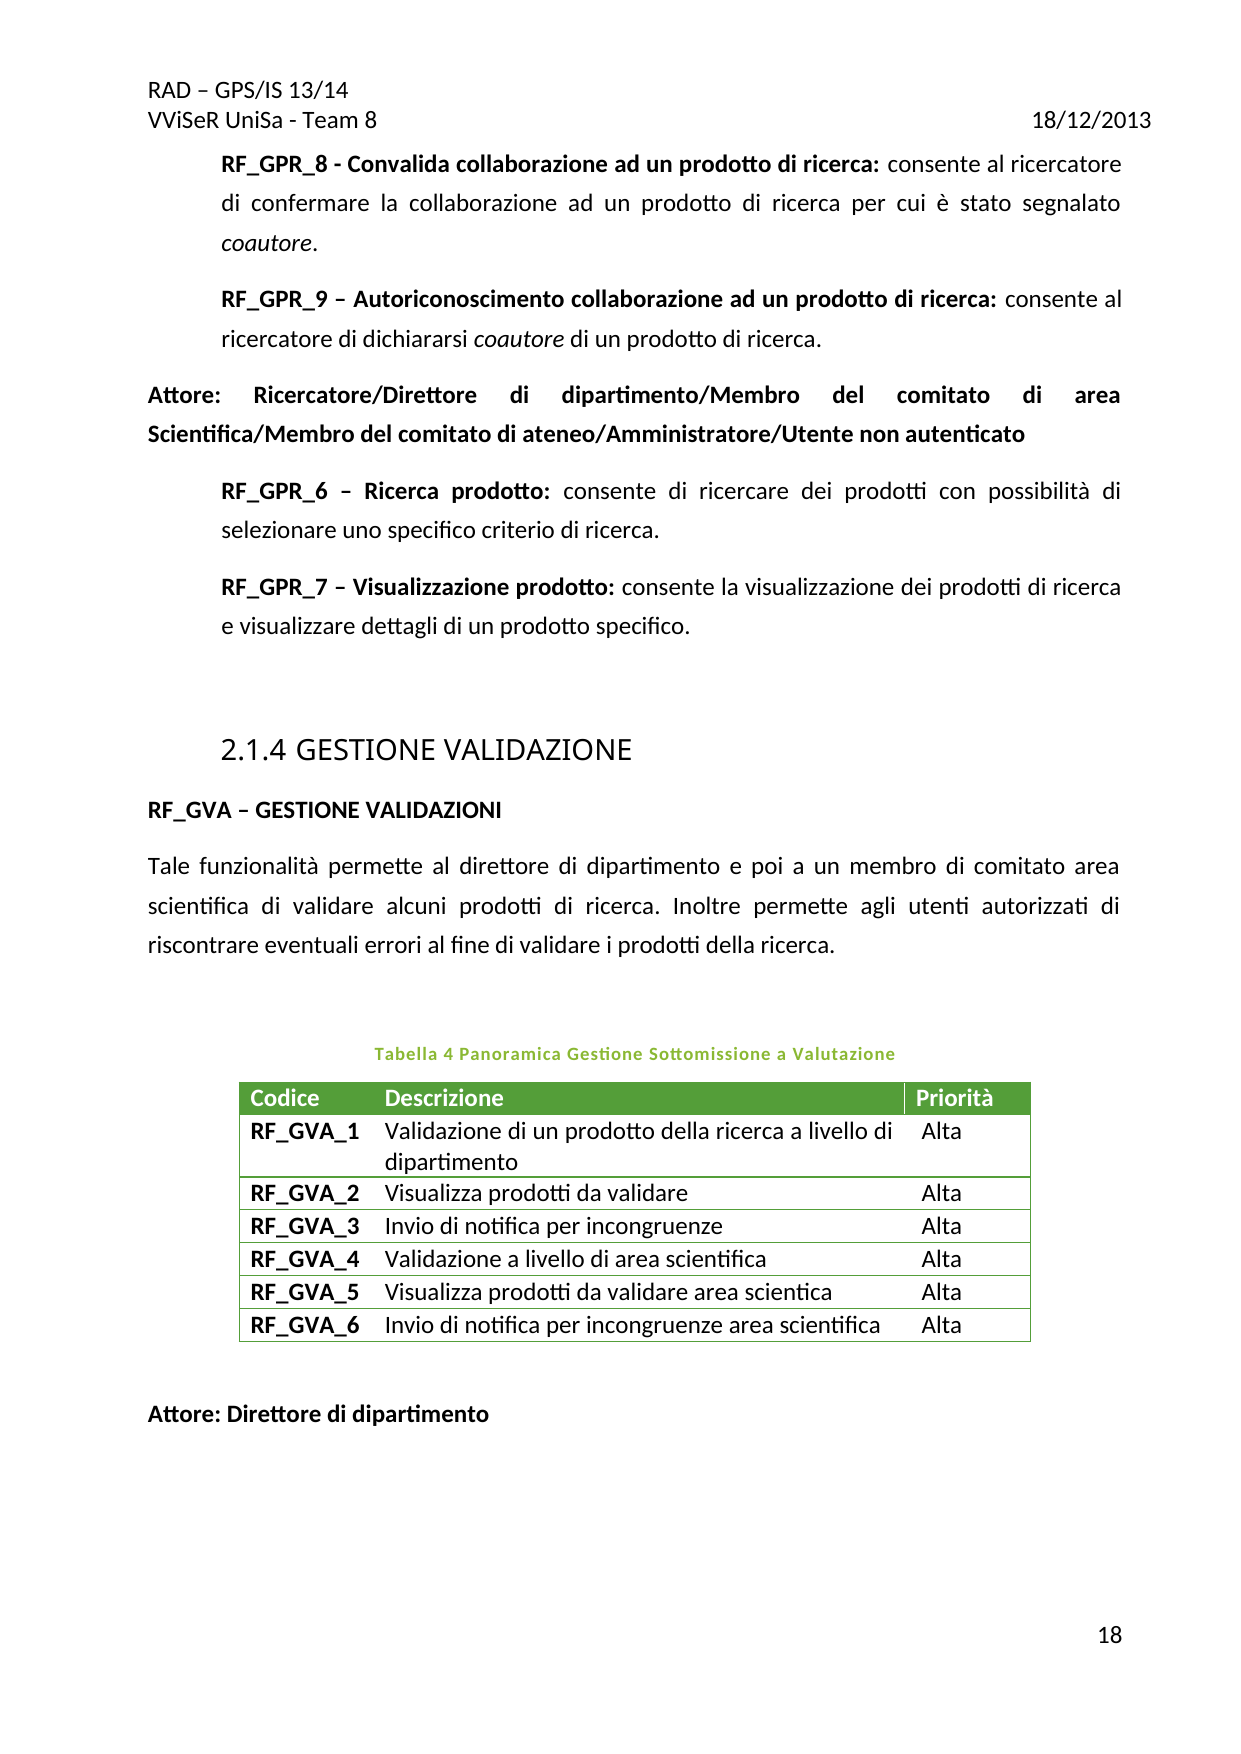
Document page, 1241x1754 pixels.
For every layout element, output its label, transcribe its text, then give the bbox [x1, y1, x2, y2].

table_cell RF_GVA_6 [240, 1309, 373, 1341]
table_cell RF_GVA_3 [240, 1210, 373, 1242]
table_cell Validazione a livello di area scientifica [373, 1243, 904, 1275]
table_cell RF_GVA_4 [240, 1243, 373, 1275]
text RF_GPR_8 - Convalida collaborazione ad un prodotto di ricerca: consente al ricercatore di confermare la collaborazione ad un prodotto di ricerca per cui è stato segnalato coautore. [221, 148, 1122, 257]
text RF_GPR_6 – Ricerca prodotto: consente di ricercare dei prodotti con possibilità di selezionare uno specifico criterio di ricerca. [221, 475, 1122, 545]
text RF_GPR_7 – Visualizzazione prodotto: consente la visualizzazione dei prodotti di ricerca e visualizzare dettagli di un prodotto specifico. [221, 571, 1122, 641]
text Tale funzionalità permette al direttore di dipartimento e poi a un membro di comitato area scientifica di validare alcuni prodotti di ricerca. Inoltre permette agli utenti autorizzati di riscontrare eventuali errori al fine di validare i prodotti della ricerca. [148, 850, 1122, 960]
table_cell RF_GVA_2 [240, 1178, 373, 1209]
text Tabella 4 Panoramica Gestione Sottomissione a Valutazione [148, 1042, 1122, 1065]
table_cell Alta [905, 1178, 1030, 1209]
table_header Descrizione [373, 1083, 904, 1114]
table_cell Invio di notifica per incongruenze [373, 1210, 904, 1242]
table_cell Alta [905, 1243, 1030, 1275]
table_cell Visualizza prodotti da validare [373, 1178, 904, 1209]
table_cell Alta [905, 1115, 1030, 1176]
table_cell Alta [905, 1210, 1030, 1242]
table_cell Validazione di un prodotto della ricerca a livello di dipartimento [373, 1115, 904, 1176]
text RF_GPR_9 – Autoriconoscimento collaborazione ad un prodotto di ricerca: consente al ricercatore di dichiararsi coautore di un prodotto di ricerca. [221, 283, 1122, 353]
text RF_GVA – GESTIONE VALIDAZIONI [148, 794, 1122, 824]
table_cell Invio di notifica per incongruenze area scientifica [373, 1309, 904, 1341]
table_cell RF_GVA_1 [240, 1115, 373, 1176]
text Attore: Direttore di dipartimento [148, 1398, 1122, 1428]
table_cell Visualizza prodotti da validare area scientica [373, 1276, 904, 1308]
table_cell Alta [905, 1309, 1030, 1341]
table_header Codice [240, 1083, 373, 1114]
table_header Priorità [905, 1083, 1030, 1114]
subtitle Gestione Validazione [220, 729, 1122, 769]
text Attore: Ricercatore/Direttore di dipartimento/Membro del comitato di area Scientifica/Membro del comitato di ateneo/Amministratore/Utente non autenticato [148, 379, 1122, 449]
table_cell RF_GVA_5 [240, 1276, 373, 1308]
table_cell Alta [905, 1276, 1030, 1308]
